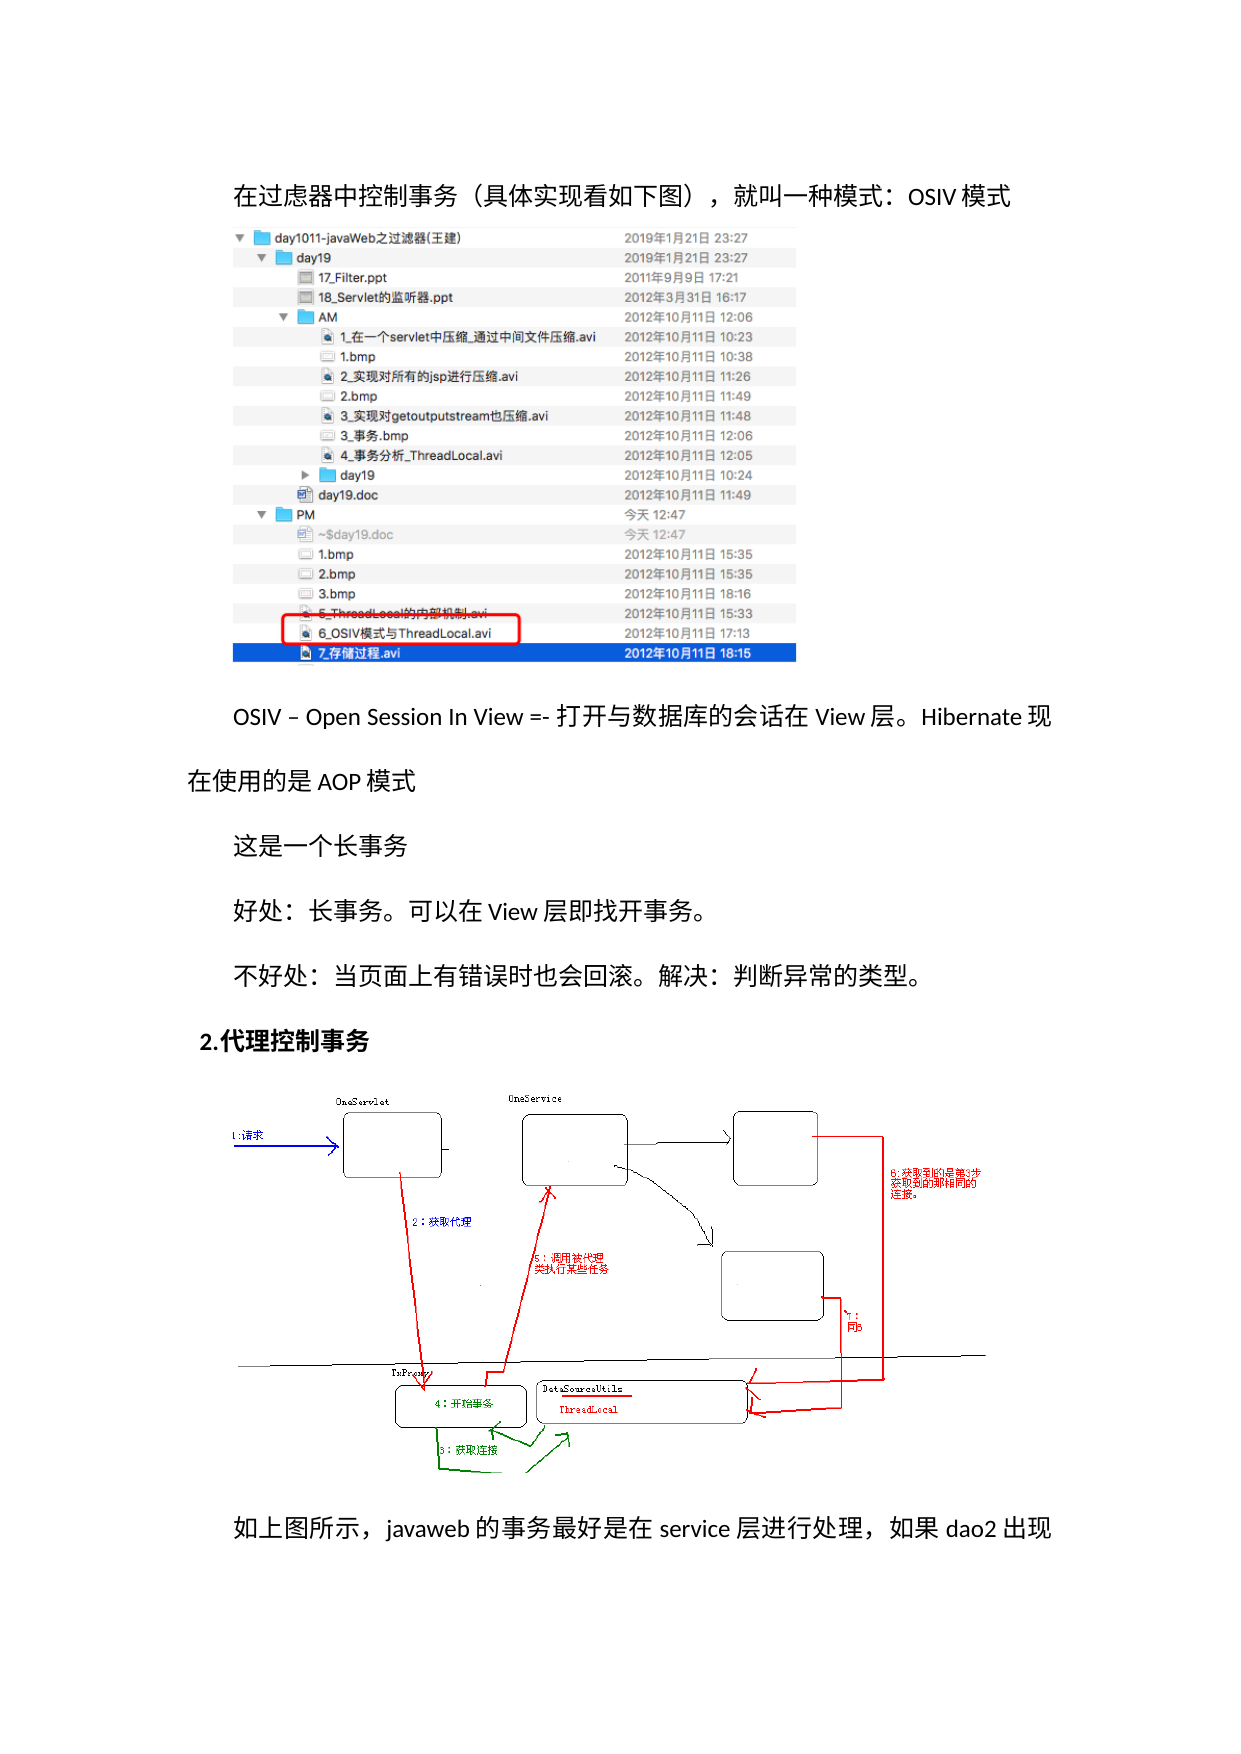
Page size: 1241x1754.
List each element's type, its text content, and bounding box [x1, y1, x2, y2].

text 不好处：当页面上有错误时也会回滚。解决：判断异常的类型。 [187, 942, 1053, 1007]
picture [232, 227, 797, 666]
text 这是一个长事务 [187, 812, 1053, 877]
text 在过虑器中控制事务（具体实现看如下图），就叫一种模式：OSIV模式 [187, 162, 1053, 227]
text OSIV – Open Session In View =- 打开与数据库的会话在View层。Hibernate现在使用的是AOP模式 [187, 682, 1053, 812]
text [187, 1494, 1053, 1559]
list 代理控制事务 [199, 1007, 1053, 1072]
text 好处：长事务。可以在View层即找开事务。 [187, 877, 1053, 942]
picture [232, 1072, 986, 1473]
